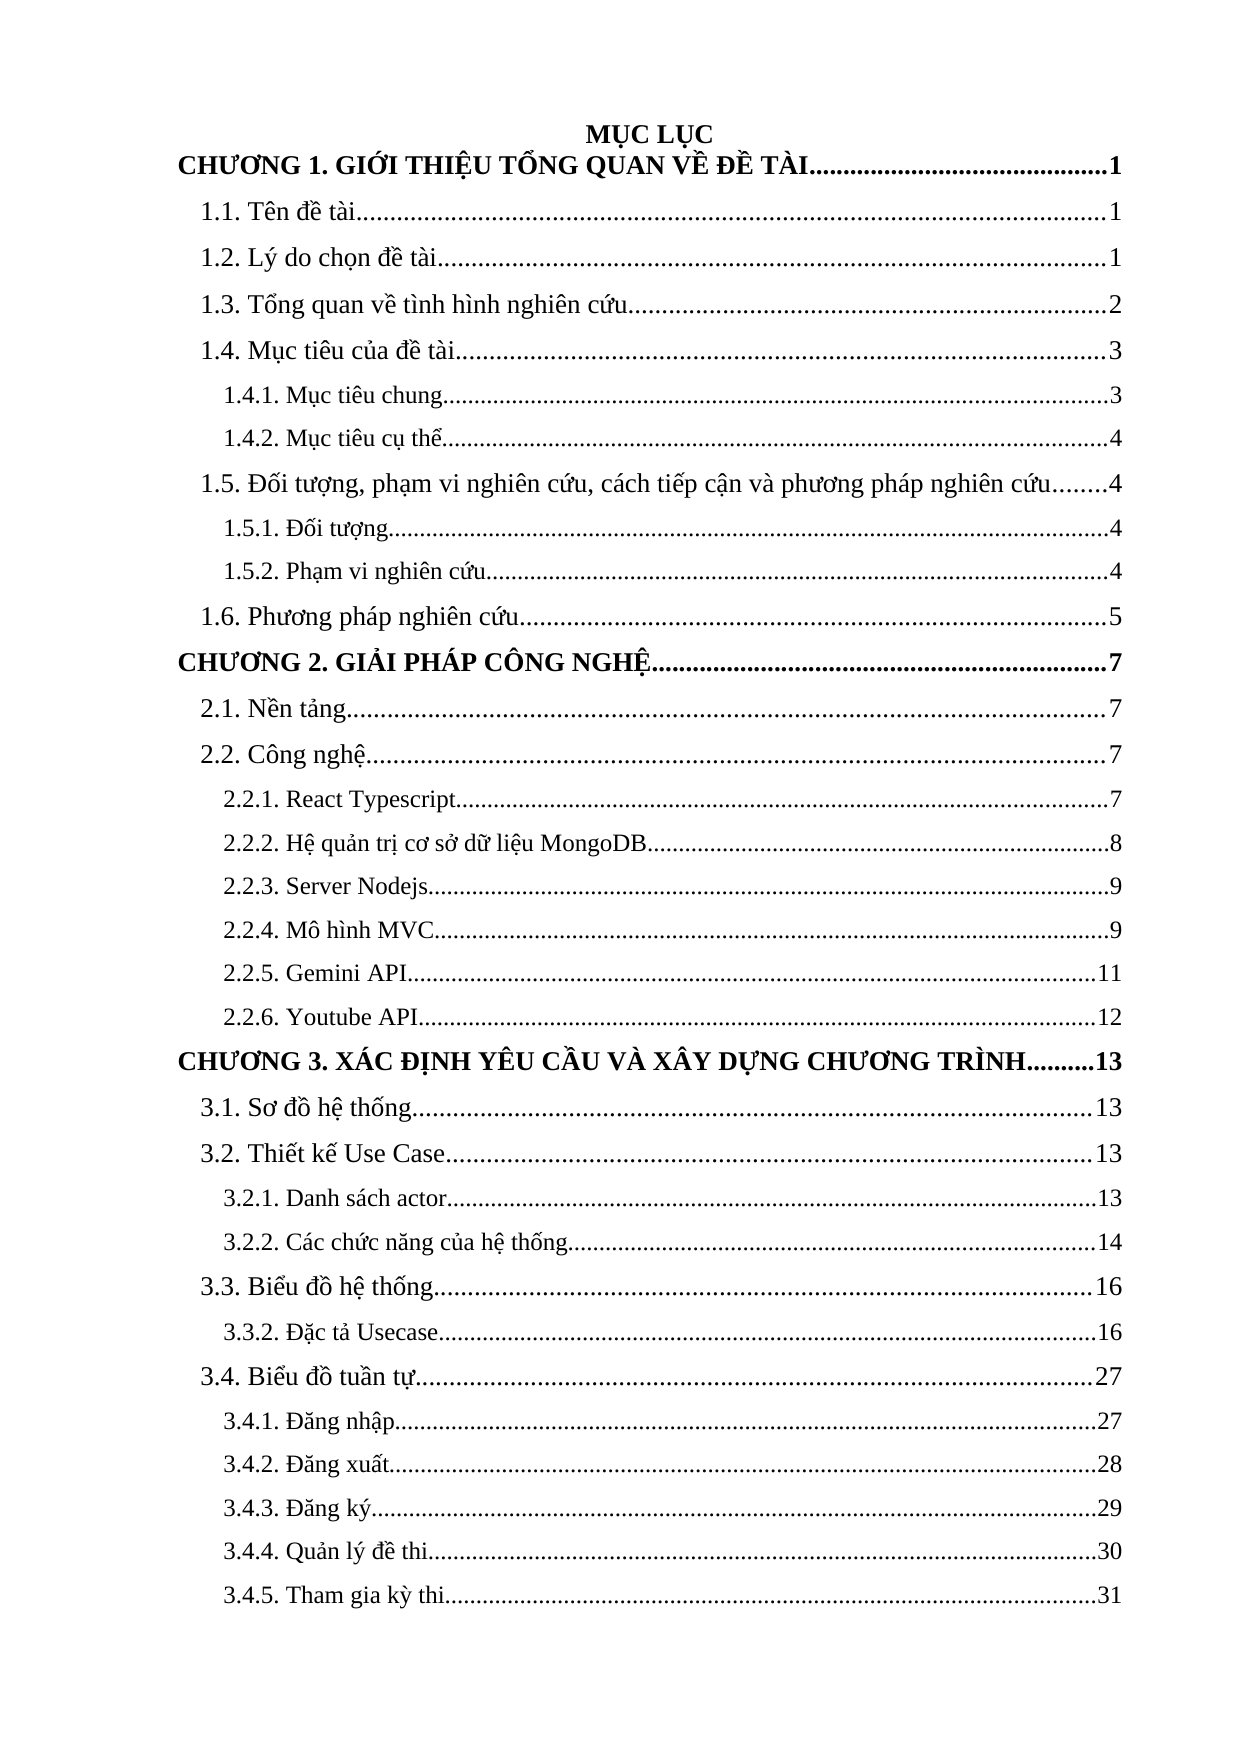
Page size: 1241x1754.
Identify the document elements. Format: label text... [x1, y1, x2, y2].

text CHƯƠNG 2. GIẢI PHÁP CÔNG NGHỆ 7 [177, 646, 1122, 677]
text 1.5. Đối tượng, phạm vi nghiên cứu, cách tiếp cận và phương pháp nghiên cứu 4 [200, 467, 1122, 498]
text 3.4.5. Tham gia kỳ thi 31 [223, 1580, 1122, 1609]
text 1.3. Tổng quan về tình hình nghiên cứu 2 [200, 288, 1122, 319]
text 1.4. Mục tiêu của đề tài 3 [200, 334, 1122, 365]
text 3.2.1. Danh sách actor 13 [223, 1183, 1122, 1212]
text 1.4.1. Mục tiêu chung 3 [223, 380, 1122, 409]
text 3.2. Thiết kế Use Case 13 [200, 1137, 1122, 1168]
text 3.4.3. Đăng ký 29 [223, 1493, 1122, 1522]
text 3.4.2. Đăng xuất 28 [223, 1449, 1122, 1478]
text CHƯƠNG 1. GIỚI THIỆU TỔNG QUAN VỀ ĐỀ TÀI 1 [177, 149, 1122, 180]
text 3.1. Sơ đồ hệ thống 13 [200, 1091, 1122, 1122]
text 3.4.4. Quản lý đề thi 30 [223, 1536, 1122, 1565]
text MỤC LỤC [177, 118, 1122, 149]
text 2.2.5. Gemini API 11 [223, 958, 1122, 987]
text 2.2.2. Hệ quản trị cơ sở dữ liệu MongoDB 8 [223, 828, 1122, 857]
text 2.1. Nền tảng 7 [200, 692, 1122, 723]
text 1.5.2. Phạm vi nghiên cứu 4 [223, 556, 1122, 585]
text 3.2.2. Các chức năng của hệ thống 14 [223, 1227, 1122, 1256]
text 2.2.1. React Typescript 7 [223, 784, 1122, 813]
text 3.3.2. Đặc tả Usecase 16 [223, 1317, 1122, 1345]
text 1.4.2. Mục tiêu cụ thể 4 [223, 423, 1122, 452]
text 3.4. Biểu đồ tuần tự 27 [200, 1360, 1122, 1391]
text 1.1. Tên đề tài 1 [200, 195, 1122, 227]
text 1.6. Phương pháp nghiên cứu 5 [200, 600, 1122, 631]
text 3.3. Biểu đồ hệ thống 16 [200, 1270, 1122, 1302]
text CHƯƠNG 3. XÁC ĐỊNH YÊU CẦU VÀ XÂY DỰNG CHƯƠNG TRÌNH 13 [177, 1045, 1122, 1076]
text 2.2.6. Youtube API 12 [223, 1002, 1122, 1030]
text 2.2.4. Mô hình MVC 9 [223, 915, 1122, 943]
text 1.5.1. Đối tượng 4 [223, 513, 1122, 542]
text 3.4.1. Đăng nhập 27 [223, 1406, 1122, 1435]
text 2.2.3. Server Nodejs 9 [223, 871, 1122, 900]
text 2.2. Công nghệ 7 [200, 738, 1122, 769]
text 1.2. Lý do chọn đề tài 1 [200, 242, 1122, 273]
